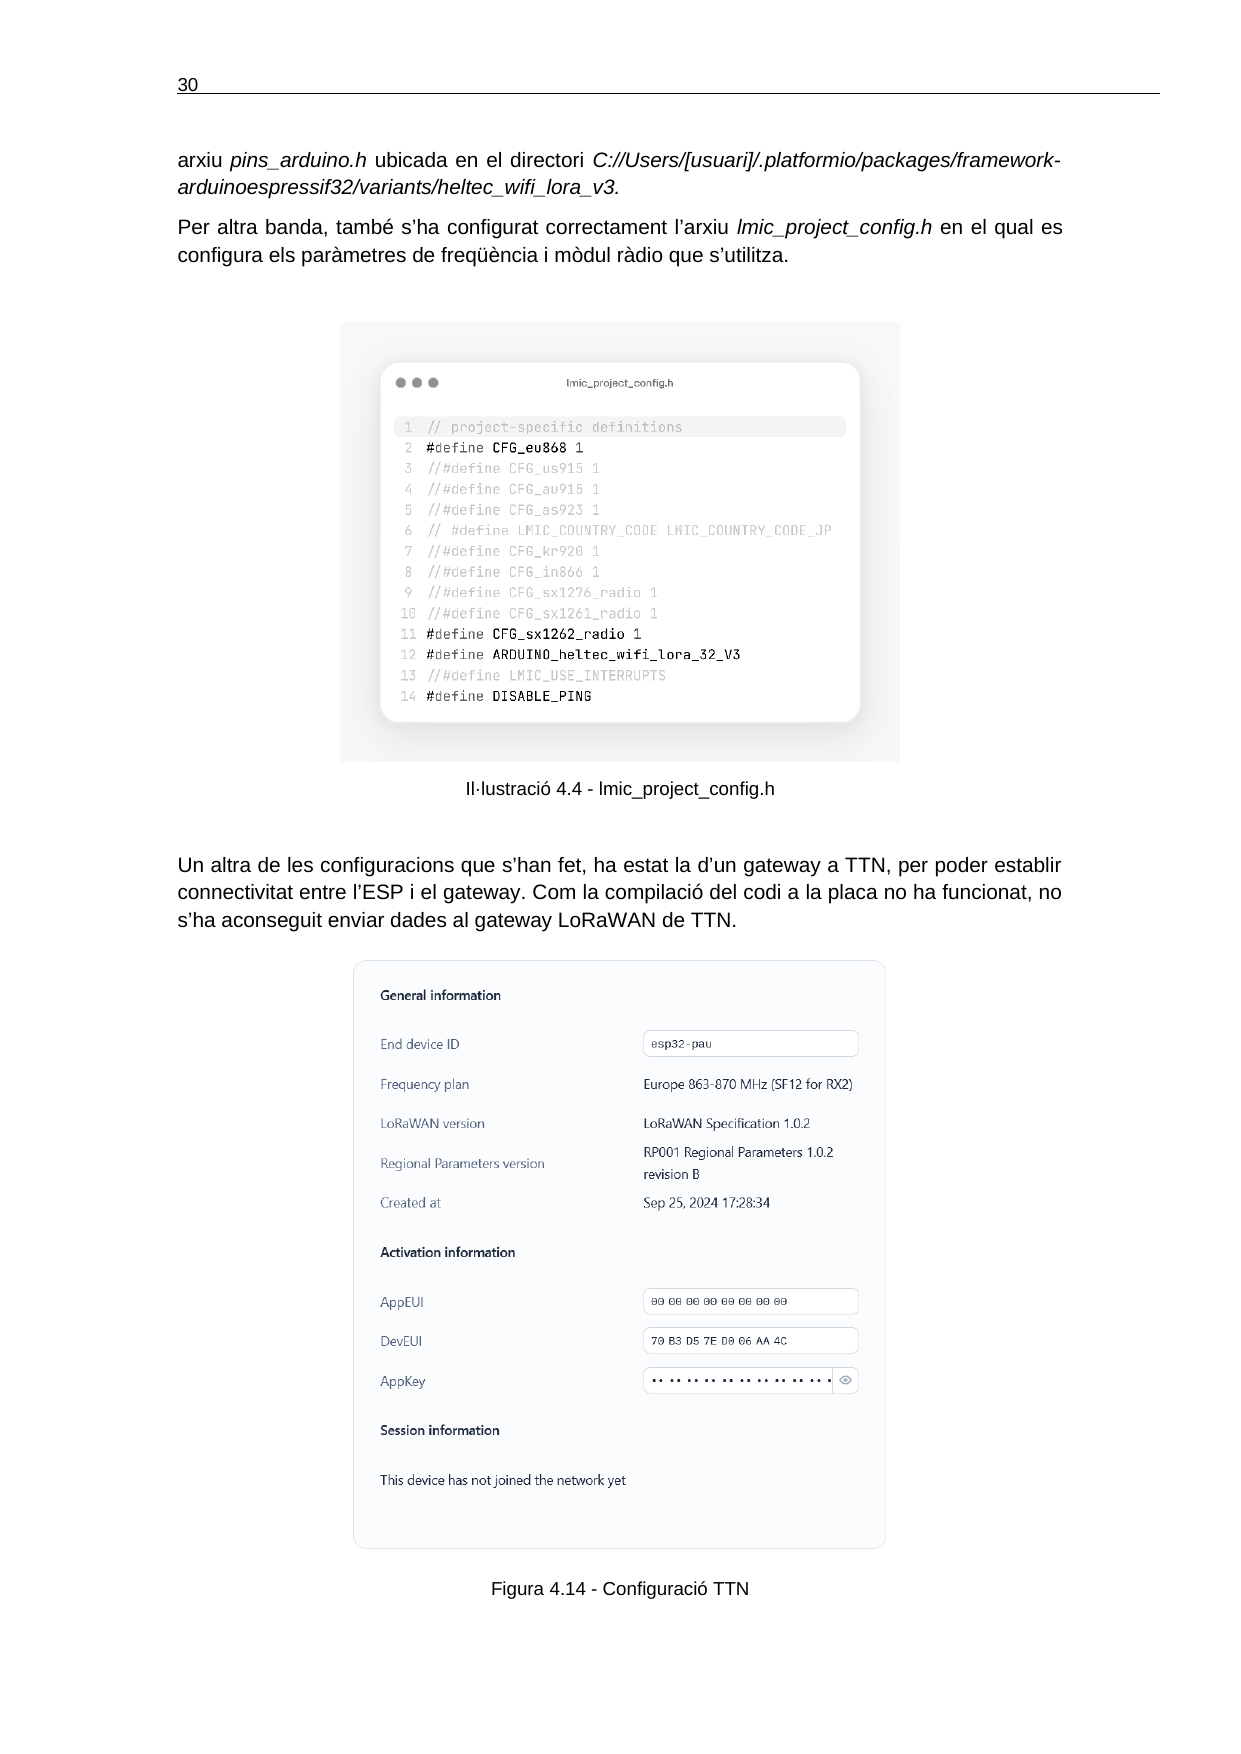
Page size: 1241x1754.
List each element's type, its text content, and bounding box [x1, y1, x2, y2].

picture [337, 947, 904, 1562]
text Un altra de les configuracions que s’han fet, ha estat la d’un gateway a TTN, per poder establir connectivitat entre l’ESP i el gateway. Com la compilació del codi a la placa no ha funcionat, no s’ha aconseguit enviar dades al gateway LoRaWAN de TTN. [177, 852, 1063, 931]
text Per altra banda, també s’ha configurat correctament l’arxiu lmic_project_config.h en el qual es configura els paràmetres de freqüència i mòdul ràdio que s’utilitza. [177, 215, 1063, 267]
text Il·lustració 4.4 - lmic_project_config.h [177, 778, 1063, 799]
picture [340, 322, 900, 762]
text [177, 148, 1063, 199]
